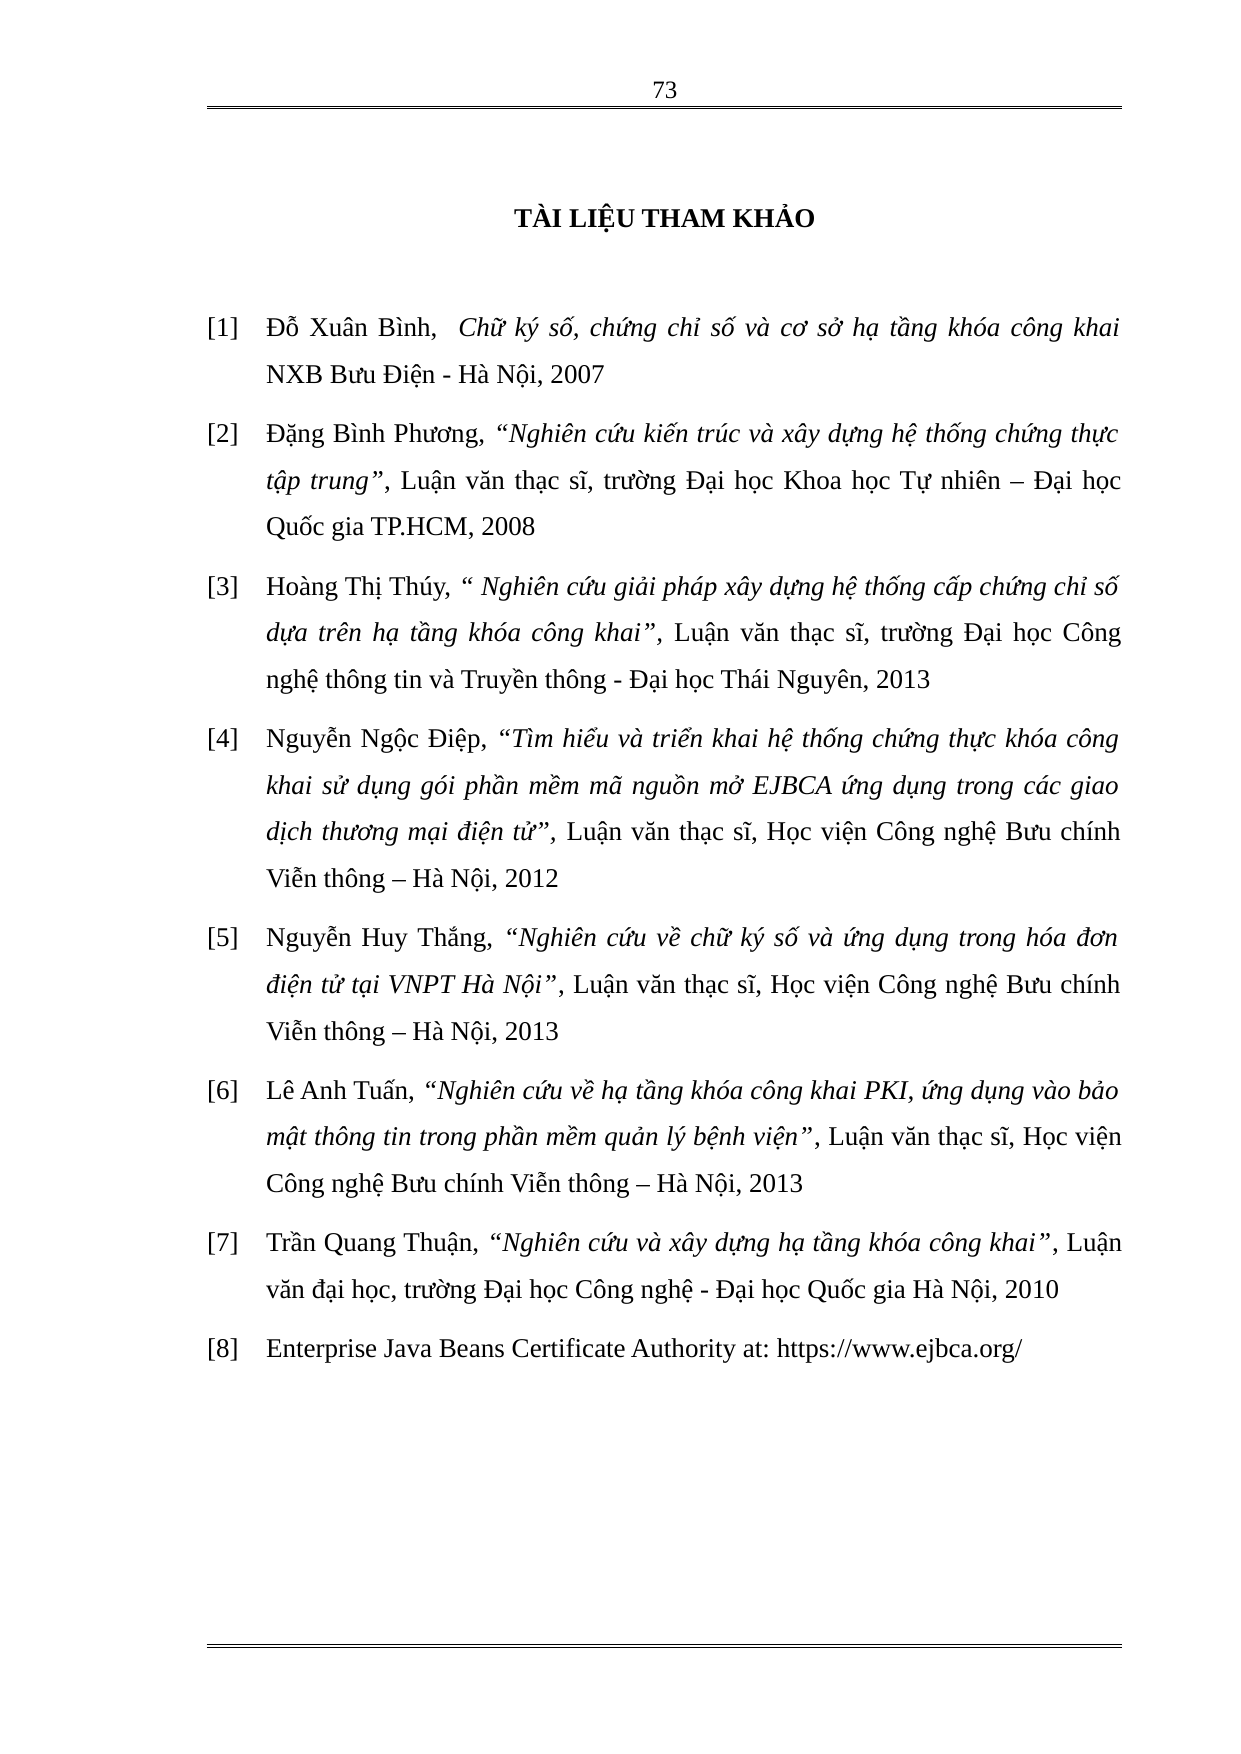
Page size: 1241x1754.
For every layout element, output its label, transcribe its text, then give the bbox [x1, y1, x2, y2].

text Lê Anh Tuấn, “Nghiên cứu về hạ tầng khóa công khai PKI, ứng dụng vào bảo mật thông tin trong phần mềm quản lý bệnh viện”, Luận văn thạc sĩ, Học viện Công nghệ Bưu chính Viễn thông – Hà Nội, 2013 [207, 1074, 1122, 1198]
text Đỗ Xuân Bình, Chữ ký số, chứng chỉ số và cơ sở hạ tầng khóa công khai NXB Bưu Điện - Hà Nội, 2007 [207, 311, 1122, 389]
text Enterprise Java Beans Certificate Authority at: https://www.ejbca.org/ [207, 1332, 1122, 1363]
text Hoàng Thị Thúy, “ Nghiên cứu giải pháp xây dựng hệ thống cấp chứng chỉ số dựa trên hạ tầng khóa công khai”, Luận văn thạc sĩ, trường Đại học Công nghệ thông tin và Truyền thông - Đại học Thái Nguyên, 2013 [207, 570, 1122, 694]
text Đặng Bình Phương, “Nghiên cứu kiến trúc và xây dựng hệ thống chứng thực tập trung”, Luận văn thạc sĩ, trường Đại học Khoa học Tự nhiên – Đại học Quốc gia TP.HCM, 2008 [207, 417, 1122, 542]
text Trần Quang Thuận, “Nghiên cứu và xây dựng hạ tầng khóa công khai”, Luận văn đại học, trường Đại học Công nghệ - Đại học Quốc gia Hà Nội, 2010 [207, 1226, 1122, 1304]
subtitle TÀI LIỆU THAM KHẢO [207, 202, 1122, 233]
text Nguyễn Ngộc Điệp, “Tìm hiểu và triển khai hệ thống chứng thực khóa công khai sử dụng gói phần mềm mã nguồn mở EJBCA ứng dụng trong các giao dịch thương mại điện tử”, Luận văn thạc sĩ, Học viện Công nghệ Bưu chính Viễn thông – Hà Nội, 2012 [207, 722, 1122, 893]
text Nguyễn Huy Thắng, “Nghiên cứu về chữ ký số và ứng dụng trong hóa đơn điện tử tại VNPT Hà Nội”, Luận văn thạc sĩ, Học viện Công nghệ Bưu chính Viễn thông – Hà Nội, 2013 [207, 921, 1122, 1046]
